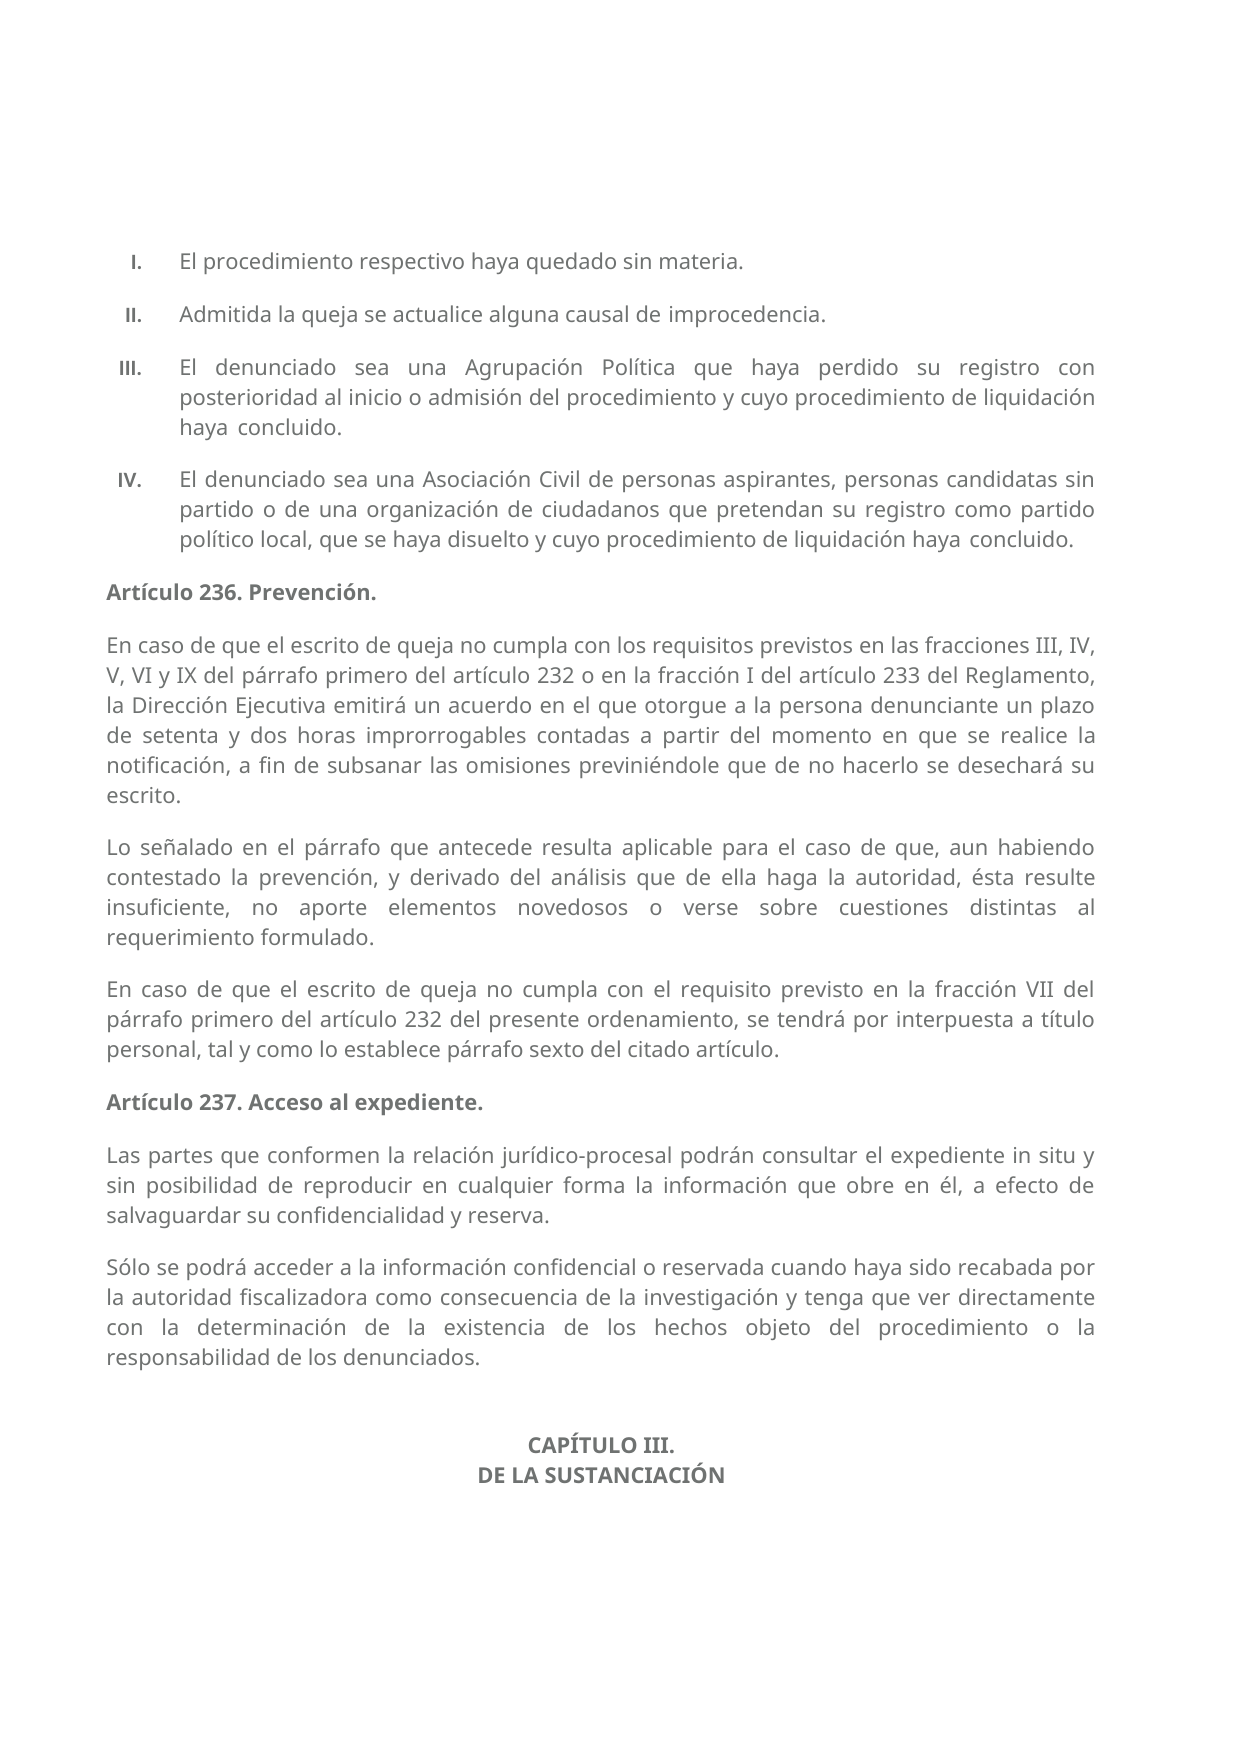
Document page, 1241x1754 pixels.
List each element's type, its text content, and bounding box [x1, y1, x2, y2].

text DE LA SUSTANCIACIÓN [452, 1460, 750, 1490]
text En caso de que el escrito de queja no cumpla con los requisitos previstos en las fracciones III, IV, V, VI y IX del párrafo primero del artículo 232 o en la fracción I del artículo 233 del Reglamento, la Dirección Ejecutiva emitirá un acuerdo en el que otorgue a la persona denunciante un plazo de setenta y dos horas improrrogables contadas a partir del momento en que se realice la notificación, a fin de subsanar las omisiones previniéndole que de no hacerlo se desechará su escrito. [106, 630, 1097, 809]
list Admitida la queja se actualice alguna causal de improcedencia. [125, 299, 1240, 328]
list El denunciado sea una Asociación Civil de personas aspirantes, personas candidatas sin partido o de una organización de ciudadanos que pretendan su registro como partido político local, que se haya disuelto y cuyo procedimiento de liquidación haya concluido. [117, 464, 1097, 554]
subtitle Artículo 237. Acceso al expediente. [106, 1087, 1240, 1117]
list El denunciado sea una Agrupación Política que haya perdido su registro con posterioridad al inicio o admisión del procedimiento y cuyo procedimiento de liquidación haya concluido. [119, 352, 1096, 441]
text Lo señalado en el párrafo que antecede resulta aplicable para el caso de que, aun habiendo contestado la prevención, y derivado del análisis que de ella haga la autoridad, ésta resulte insuficiente, no aporte elementos novedosos o verse sobre cuestiones distintas al requerimiento formulado. [106, 832, 1097, 952]
list El procedimiento respectivo haya quedado sin materia. [131, 246, 1240, 276]
subtitle Artículo 236. Prevención. [106, 577, 1240, 607]
text Sólo se podrá acceder a la información confidencial o reservada cuando haya sido recabada por la autoridad fiscalizadora como consecuencia de la investigación y tenga que ver directamente con la determinación de la existencia de los hechos objeto del procedimiento o la responsabilidad de los denunciados. [106, 1252, 1097, 1372]
subtitle CAPÍTULO III. [125, 1430, 1077, 1460]
text En caso de que el escrito de queja no cumpla con el requisito previsto en la fracción VII del párrafo primero del artículo 232 del presente ordenamiento, se tendrá por interpuesta a título personal, tal y como lo establece párrafo sexto del citado artículo. [106, 974, 1097, 1064]
text Las partes que conformen la relación jurídico-procesal podrán consultar el expediente in situ y sin posibilidad de reproducir en cualquier forma la información que obre en él, a efecto de salvaguardar su confidencialidad y reserva. [106, 1140, 1096, 1229]
